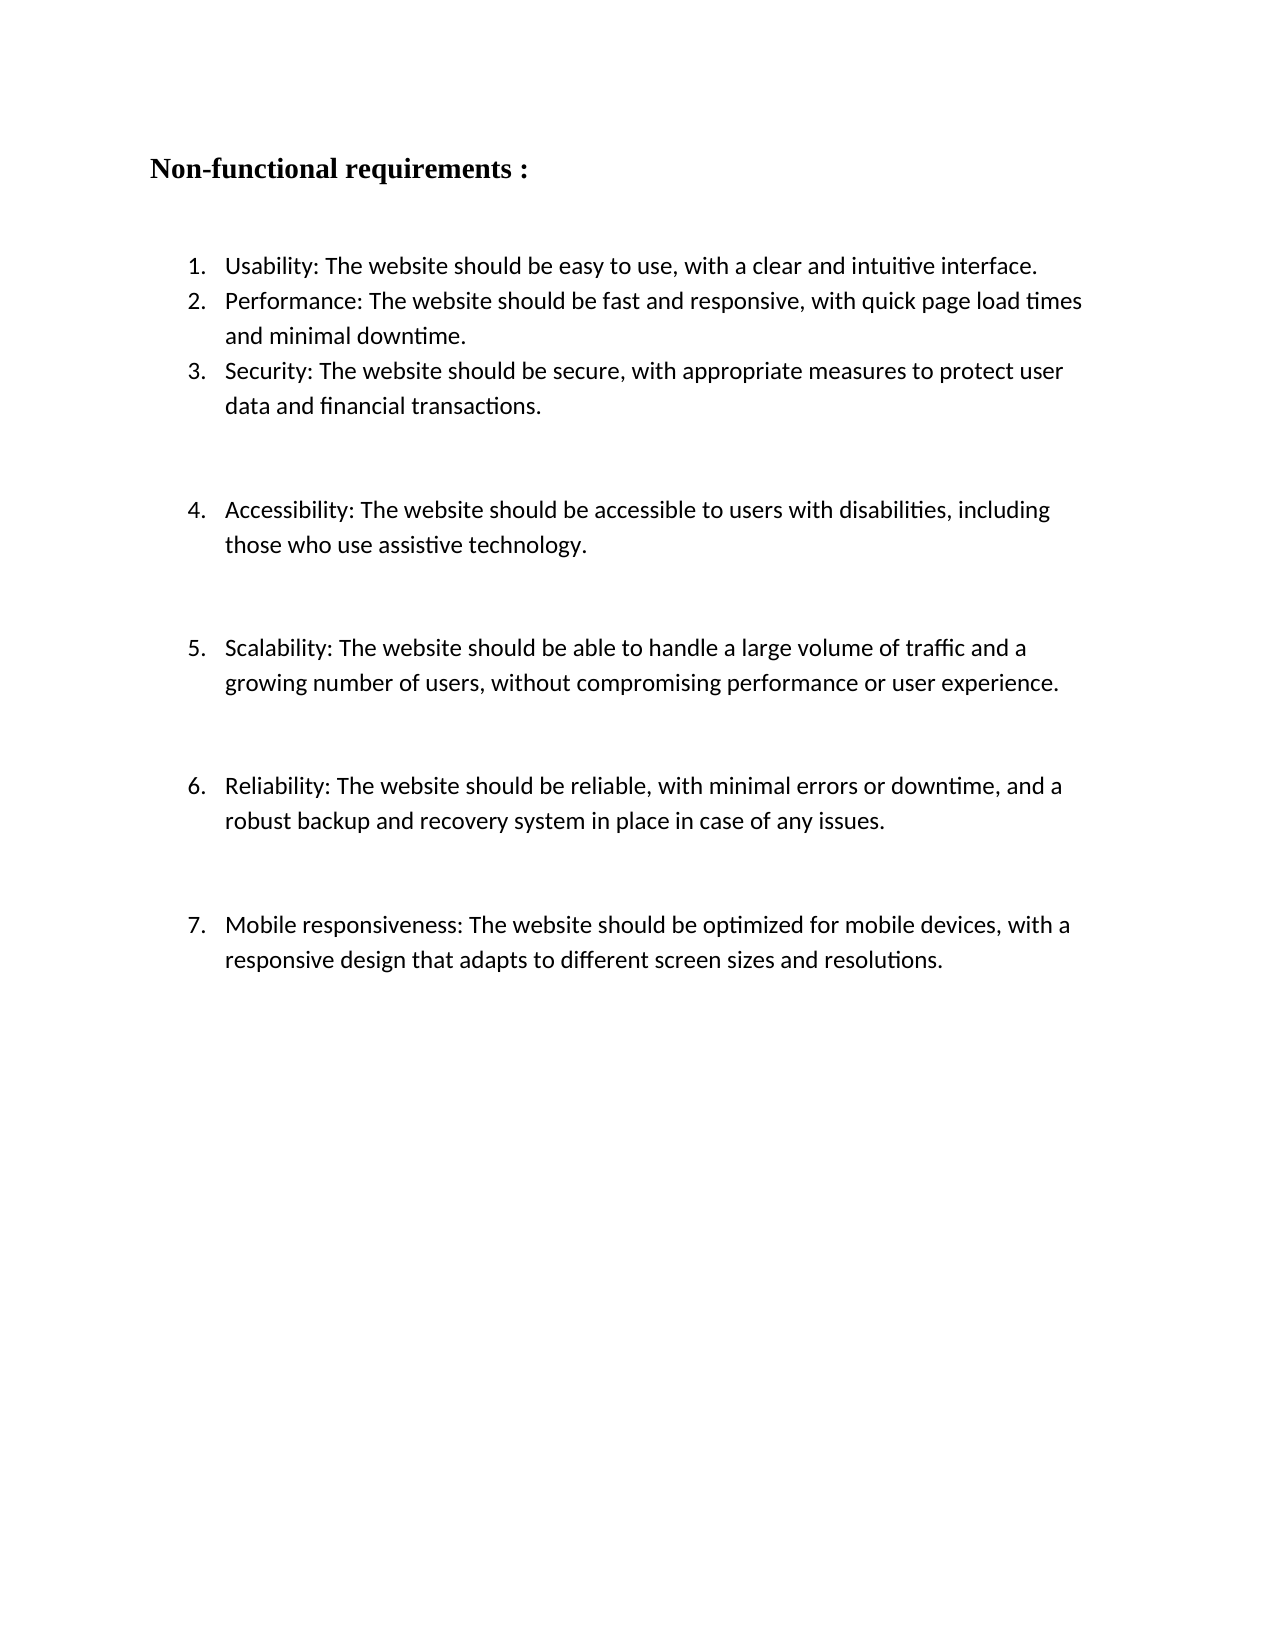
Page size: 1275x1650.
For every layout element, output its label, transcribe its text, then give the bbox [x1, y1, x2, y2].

list Security: The website should be secure, with appropriate measures to protect user data and financial transactions. [187, 355, 1108, 421]
list Mobile responsiveness: The website should be optimized for mobile devices, with a responsive design that adapts to different screen sizes and resolutions. [187, 909, 1108, 974]
list Usability: The website should be easy to use, with a clear and intuitive interface. [187, 250, 1108, 281]
list Scalability: The website should be able to handle a large volume of traffic and a growing number of users, without compromising performance or user experience. [187, 632, 1108, 698]
list Reliability: The website should be reliable, with minimal errors or downtime, and a robust backup and recovery system in place in case of any issues. [187, 770, 1108, 836]
list Performance: The website should be fast and responsive, with quick page load times and minimal downtime. [187, 285, 1108, 351]
list Accessibility: The website should be accessible to users with disabilities, including those who use assistive technology. [187, 494, 1108, 559]
text Non-functional requirements : [150, 151, 1108, 184]
